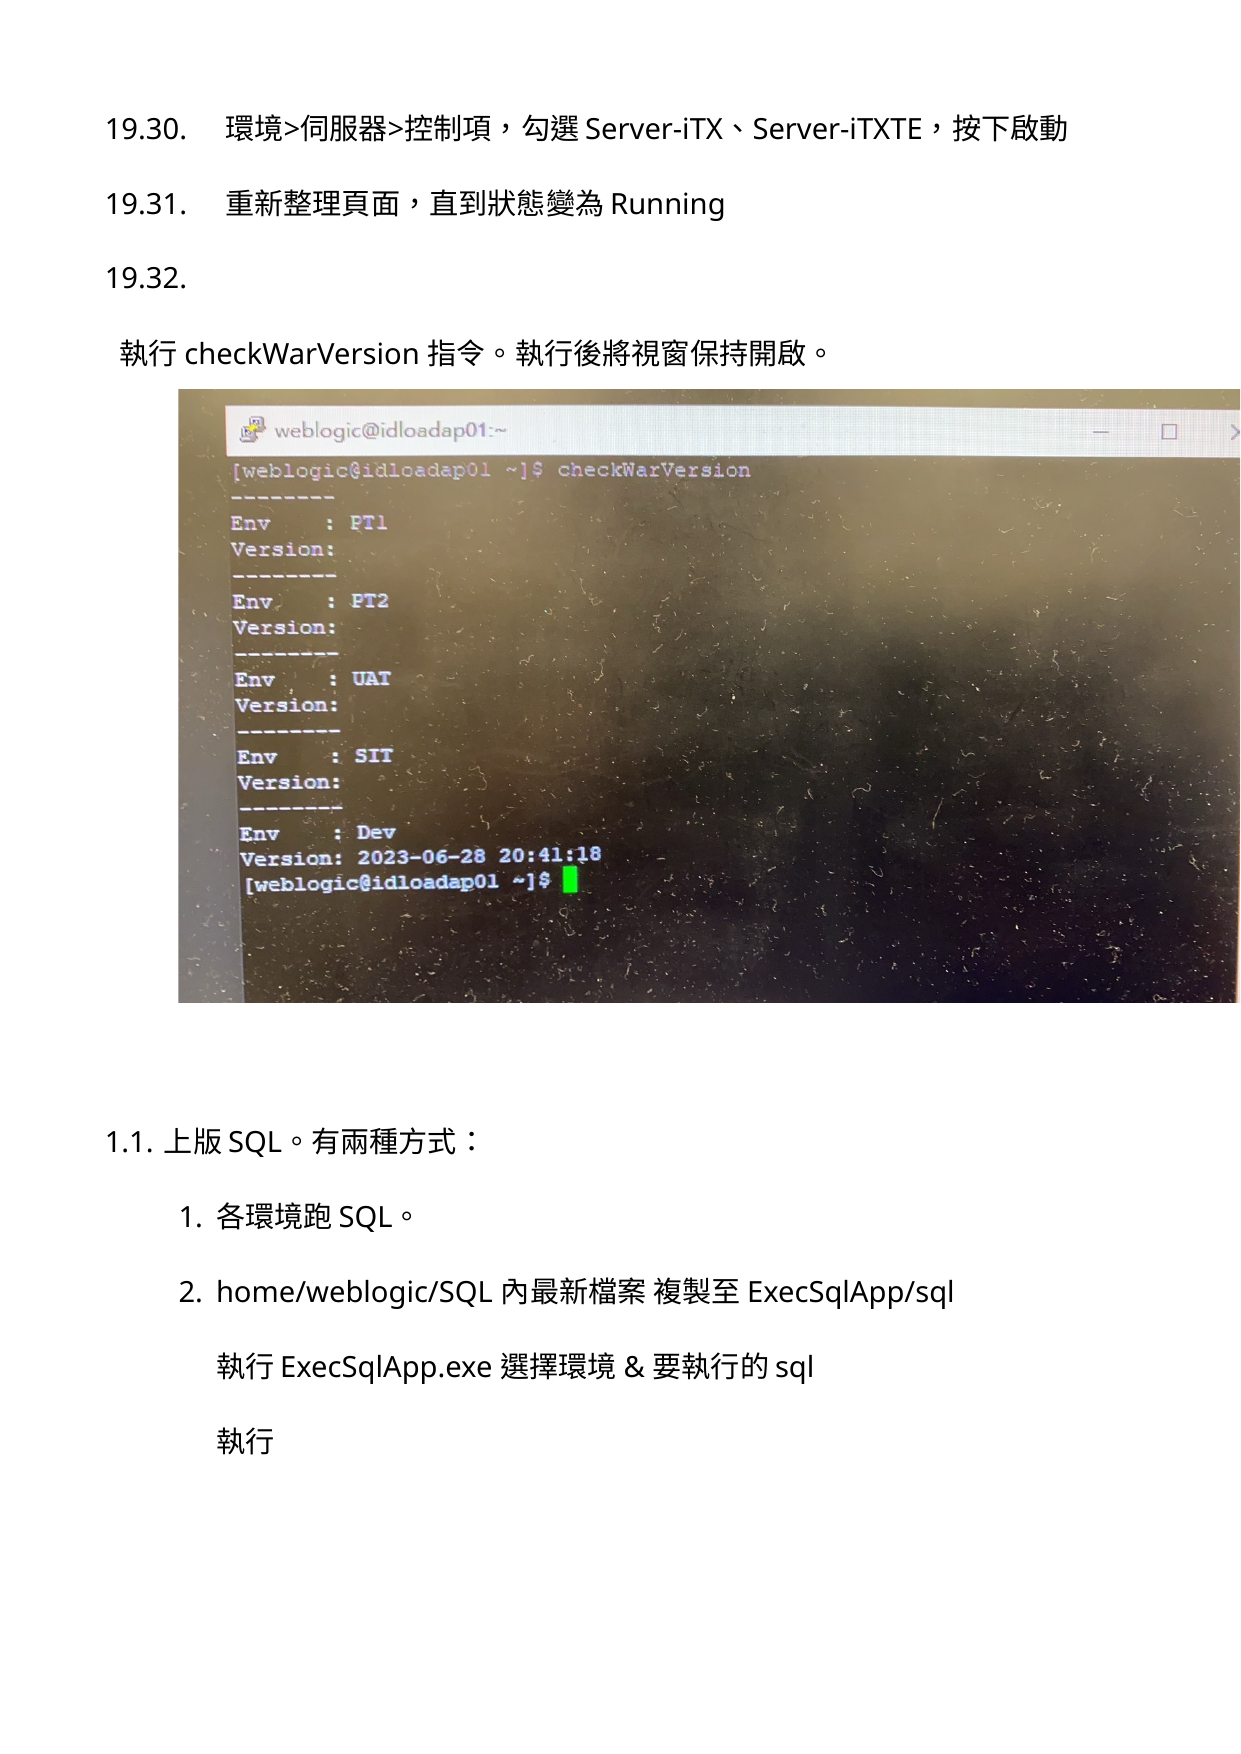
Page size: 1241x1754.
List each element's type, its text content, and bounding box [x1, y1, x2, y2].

list 環境>伺服器>控制項，勾選Server-iTX、Server-iTXTE，按下啟動 [104, 89, 1165, 164]
list 執行 [216, 1402, 1165, 1477]
list 執行ExecSqlApp.exe 選擇環境 & 要執行的sql [216, 1327, 1165, 1402]
text 執行 checkWarVersion 指令。執行後將視窗保持開啟。 [119, 314, 1165, 389]
list 各環境跑SQL。 [178, 1177, 1165, 1252]
list 重新整理頁面，直到狀態變為Running [104, 164, 1165, 239]
picture [178, 389, 1241, 1003]
list home/weblogic/SQL 內最新檔案 複製至 ExecSqlApp/sql [178, 1252, 1165, 1327]
list 上版SQL。有兩種方式： [104, 1102, 1165, 1177]
